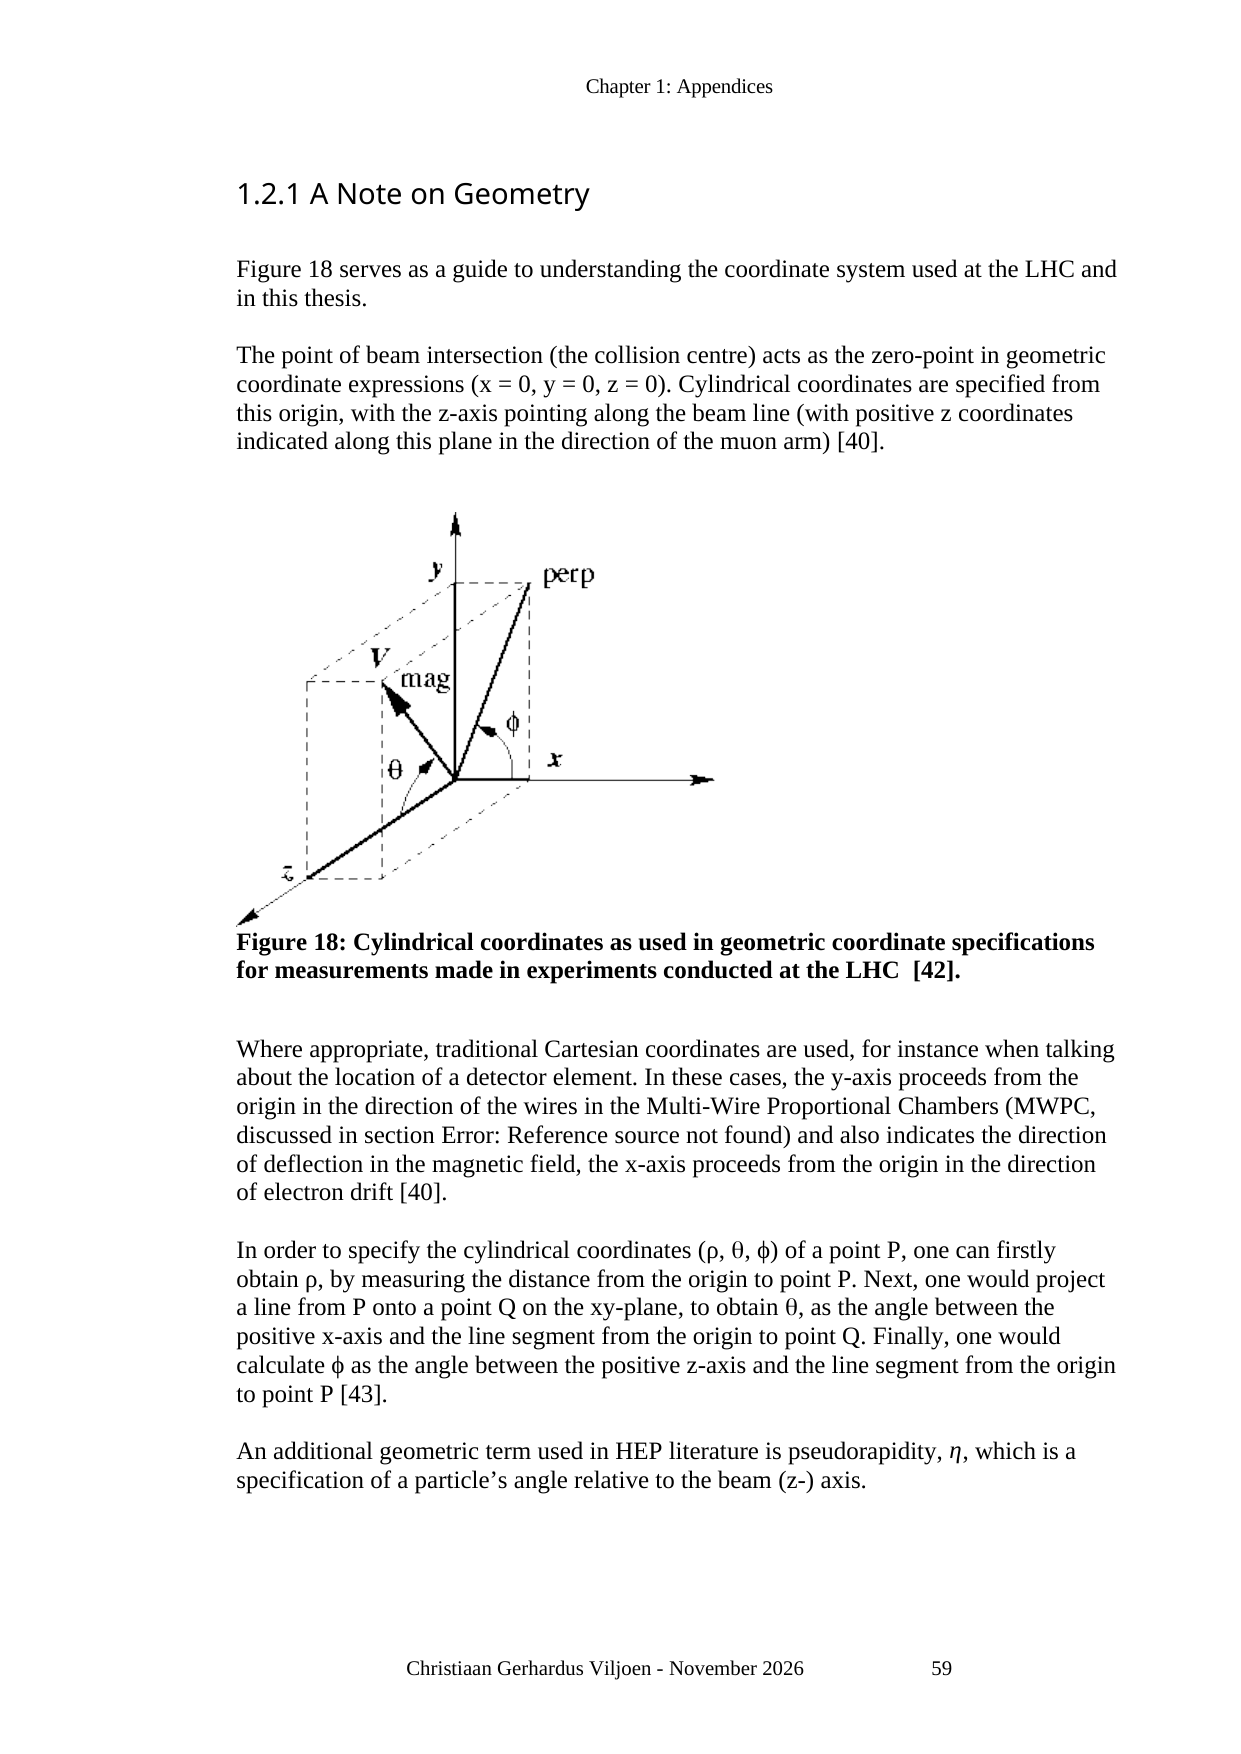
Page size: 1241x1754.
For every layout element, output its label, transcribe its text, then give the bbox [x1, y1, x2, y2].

text In order to specify the cylindrical coordinates (ρ, , ϕ) of a point P, one can firstly obtain ρ, by measuring the distance from the origin to point P. Next, one would project a line from P onto a point Q on the xy-plane, to obtain , as the angle between the positive x-axis and the line segment from the origin to point Q. Finally, one would calculate ϕ as the angle between the positive z-axis and the line segment from the origin to point P . [236, 1235, 1122, 1407]
text Figure : Cylindrical coordinates as used in geometric coordinate specifications for measurements made in experiments conducted at the LHC . [236, 927, 1122, 984]
picture [236, 512, 715, 927]
text Figure 18 serves as a guide to understanding the coordinate system used at the LHC and in this thesis. [236, 254, 1122, 311]
subtitle A Note on Geometry [236, 173, 1122, 213]
text Where appropriate, traditional Cartesian coordinates are used, for instance when talking about the location of a detector element. In these cases, the y-axis proceeds from the origin in the direction of the wires in the Multi-Wire Proportional Chambers (MWPC, discussed in section 3.2.3) and also indicates the direction of deflection in the magnetic field, the x-axis proceeds from the origin in the direction of electron drift . [236, 1034, 1122, 1206]
text The point of beam intersection (the collision centre) acts as the zero-point in geometric coordinate expressions (x = 0, y = 0, z = 0). Cylindrical coordinates are specified from this origin, with the z-axis pointing along the beam line (with positive z coordinates indicated along this plane in the direction of the muon arm) . [236, 340, 1122, 455]
text An additional geometric term used in HEP literature is pseudorapidity, , which is a specification of a particle’s angle relative to the beam (z-) axis. [236, 1436, 1122, 1494]
